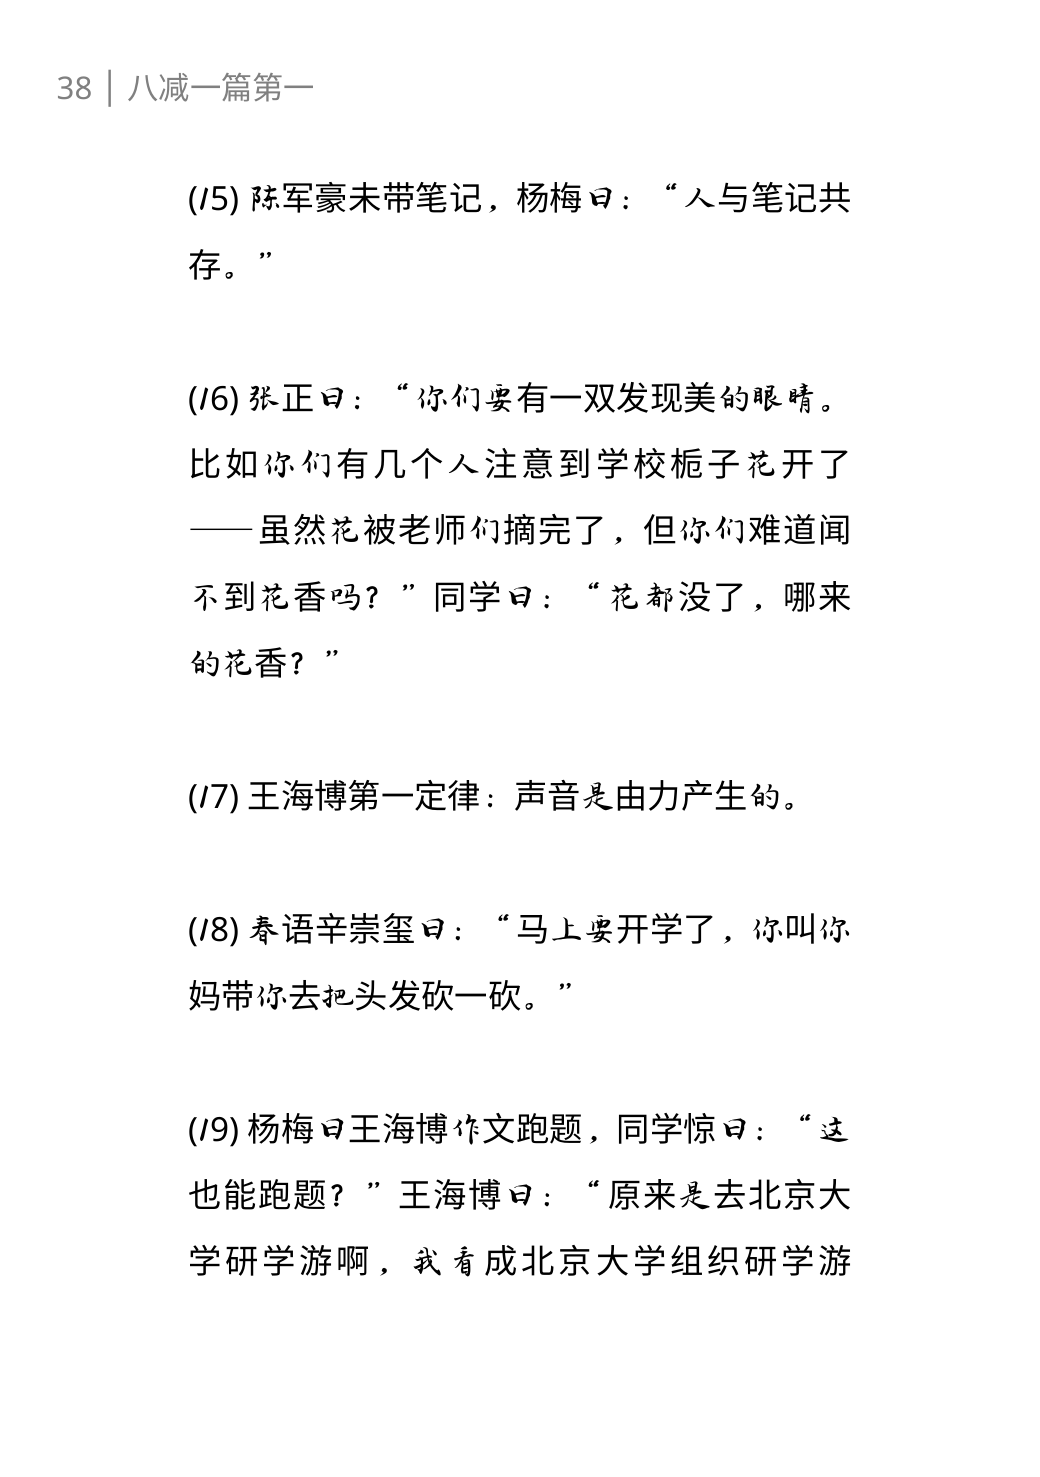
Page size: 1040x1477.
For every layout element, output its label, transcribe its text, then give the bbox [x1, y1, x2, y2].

list 春语辛崇玺曰：“马上要开学了，你叫你妈带你去把头发砍一砍。” [188, 897, 852, 1030]
list 王海博第一定律：声音是由力产生的。 [188, 764, 852, 831]
list 张正曰：“你们要有一双发现美的眼睛。比如你们有几个人注意到学校栀子花开了——虽然花被老师们摘完了，但你们难道闻不到花香吗？”同学曰：“花都没了，哪来的花香？” [188, 366, 852, 698]
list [188, 1097, 852, 1296]
list 陈军豪未带笔记，杨梅曰：“人与笔记共存。” [188, 166, 852, 299]
